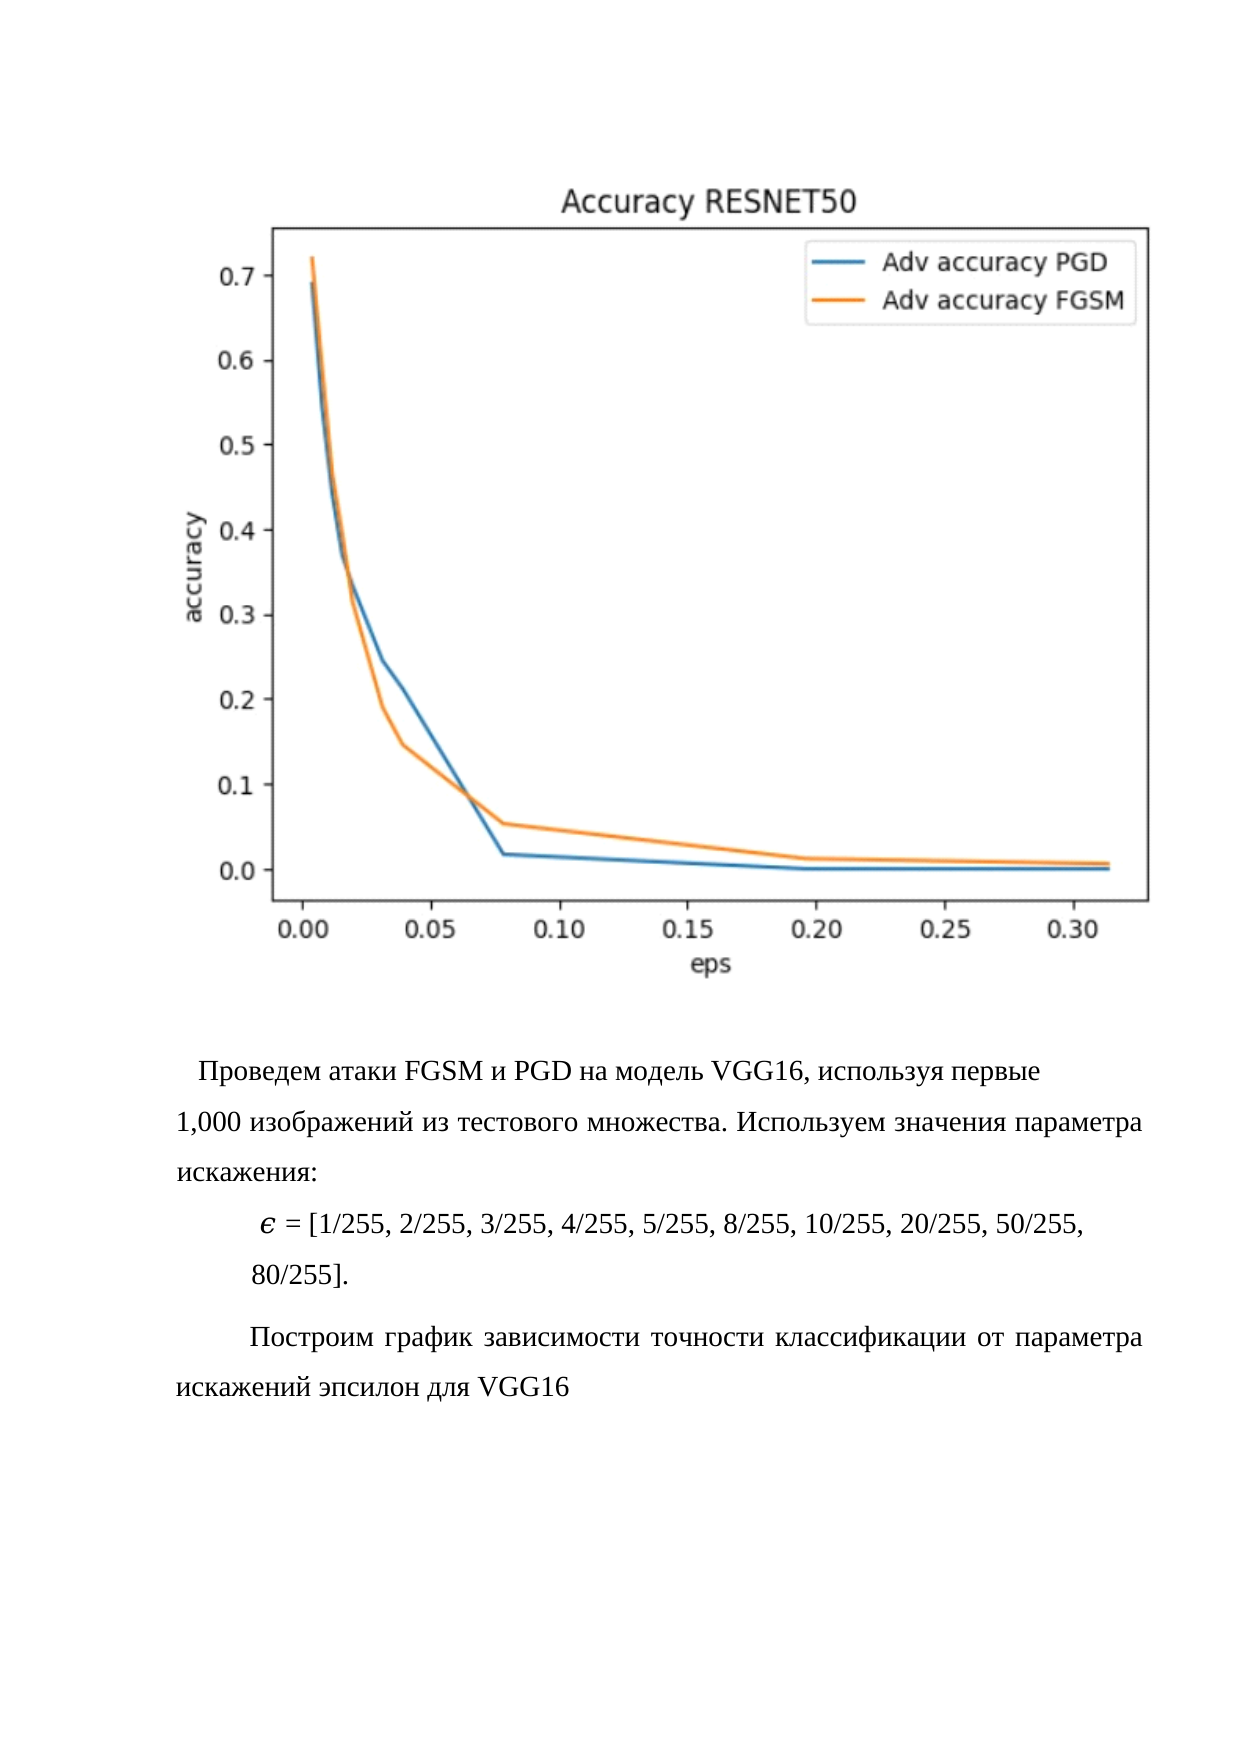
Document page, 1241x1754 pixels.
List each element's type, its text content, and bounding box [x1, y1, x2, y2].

text 𝜖 = [1/255, 2/255, 3/255, 4/255, 5/255, 8/255, 10/255, 20/255, 50/255, 80/255]. [251, 1205, 1152, 1291]
text 1,000 изображений из тестового множества. Используем значения параметра искажения: [176, 1104, 1143, 1188]
picture [177, 176, 1173, 990]
text Проведем атаки FGSM и PGD на модель VGG16, используя первые [177, 1053, 1061, 1087]
text Построим график зависимости точности классификации от параметра искажений эпсилон для VGG16 [176, 1319, 1143, 1403]
